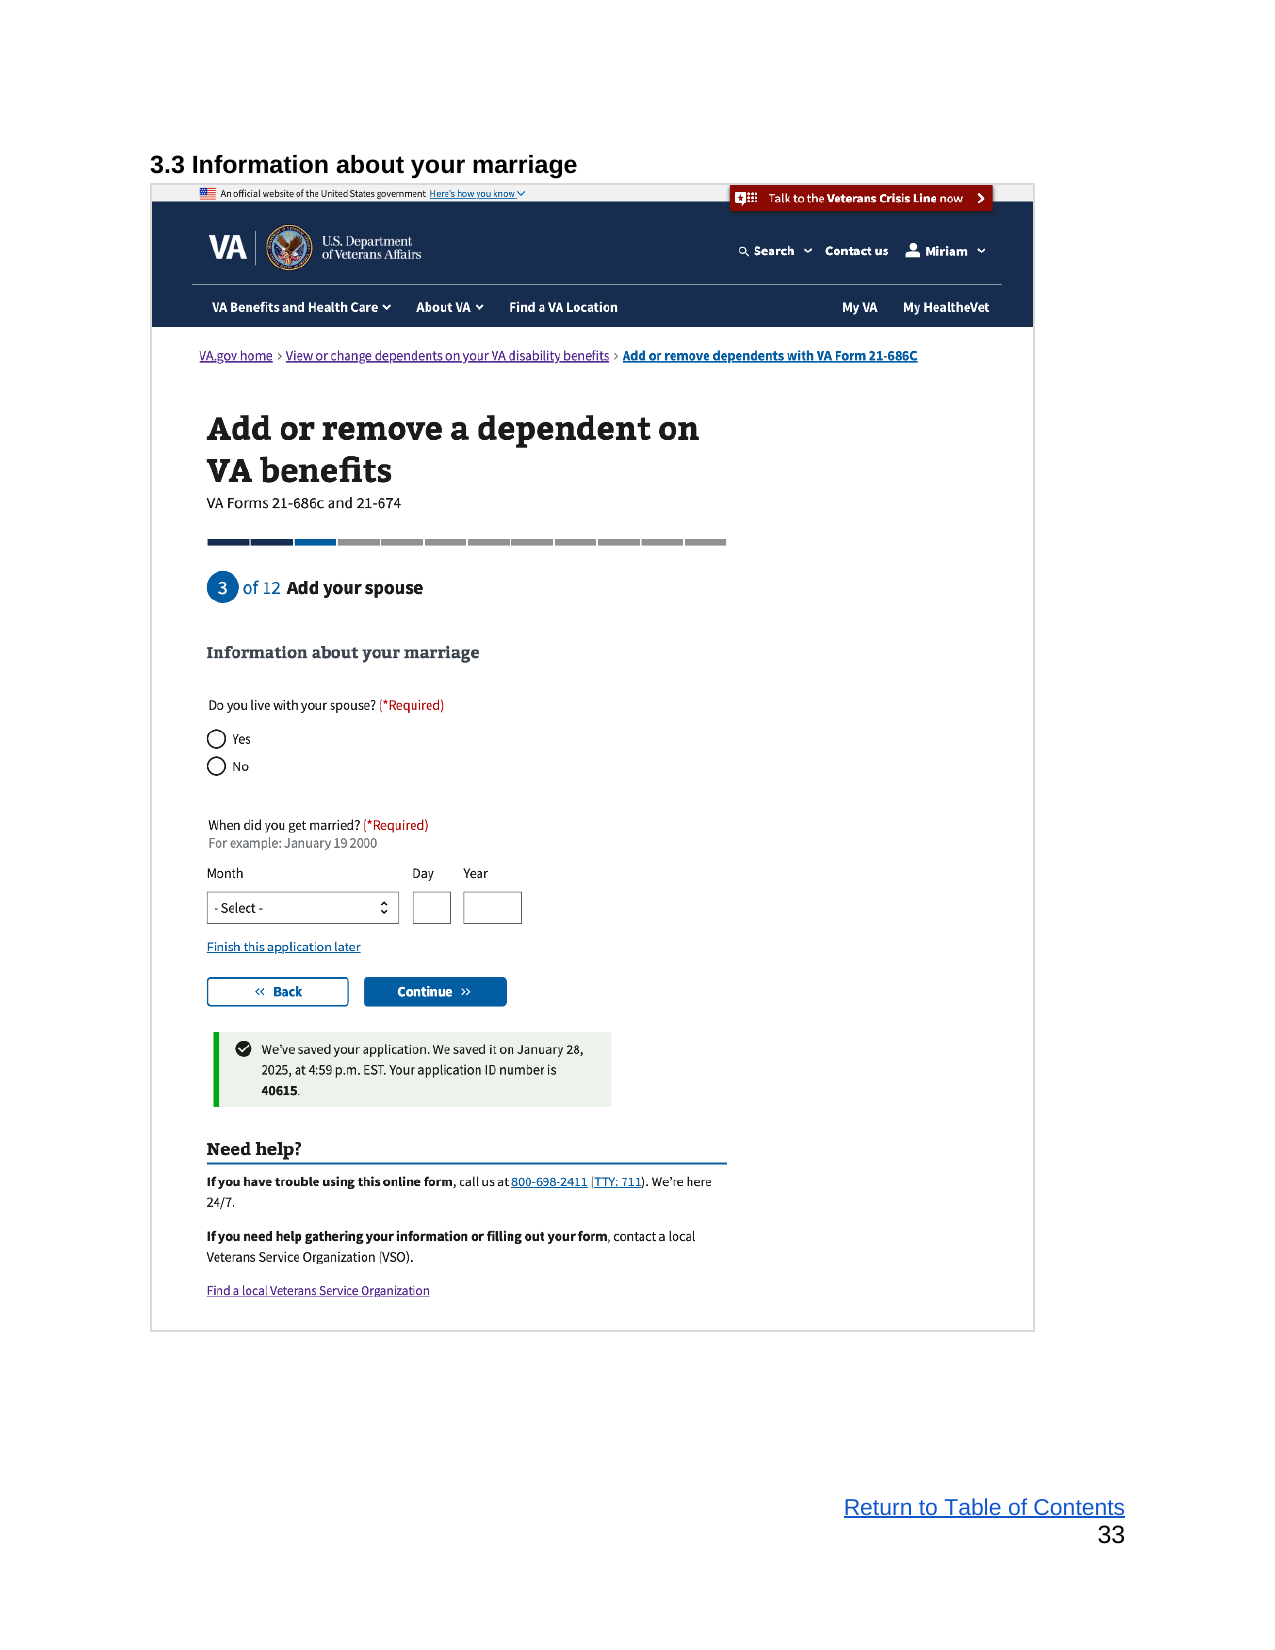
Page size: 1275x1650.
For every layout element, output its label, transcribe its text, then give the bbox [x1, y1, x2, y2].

picture [152, 185, 1033, 1330]
subtitle 3.3 Information about your marriage [150, 150, 1125, 179]
